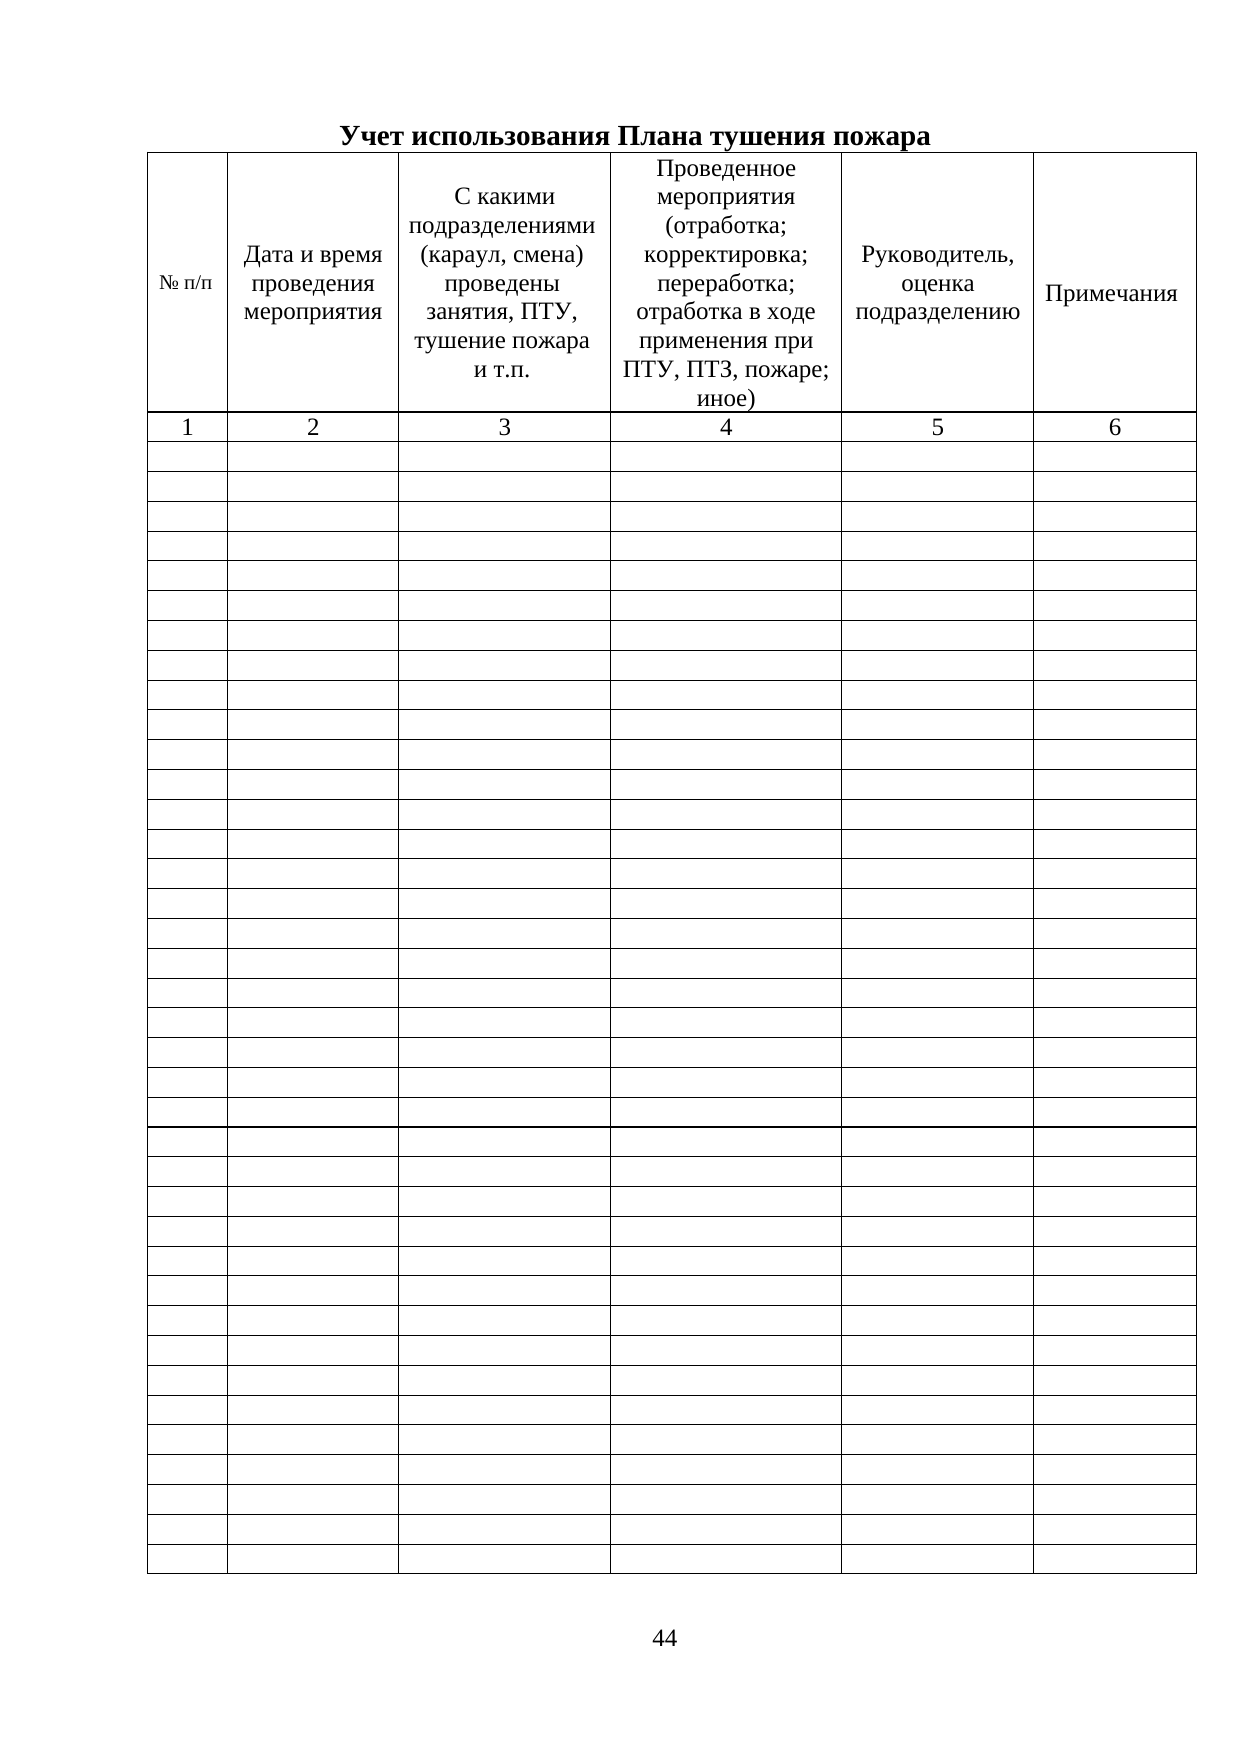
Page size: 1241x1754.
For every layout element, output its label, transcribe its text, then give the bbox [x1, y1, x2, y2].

table_cell [148, 859, 227, 888]
table_cell [611, 740, 841, 769]
table_cell [842, 1425, 1033, 1454]
table_cell [1034, 1068, 1196, 1097]
table_cell [611, 1128, 841, 1156]
table_header № п/п [148, 153, 227, 411]
table_cell 3 [399, 413, 610, 441]
table_cell [228, 502, 398, 531]
table_cell [228, 651, 398, 679]
table_cell [842, 532, 1033, 560]
table_cell [1034, 621, 1196, 650]
table_cell [399, 1098, 610, 1126]
table_cell [228, 1247, 398, 1275]
table_cell [611, 1366, 841, 1394]
table_cell [611, 621, 841, 650]
table_cell [148, 621, 227, 650]
table_cell [399, 1187, 610, 1216]
table_cell [228, 1128, 398, 1156]
table_cell [842, 472, 1033, 501]
table_cell [611, 502, 841, 531]
table_cell [148, 1008, 227, 1037]
table_cell [399, 830, 610, 858]
table_cell [1034, 859, 1196, 888]
table_cell [611, 919, 841, 948]
table_cell [611, 1217, 841, 1246]
table_cell [611, 681, 841, 709]
table_cell [1034, 532, 1196, 560]
table_cell [611, 1545, 841, 1573]
table_cell [842, 859, 1033, 888]
table_cell [228, 979, 398, 1007]
table_cell [611, 800, 841, 828]
table_cell [1034, 1128, 1196, 1156]
table_cell [1034, 919, 1196, 948]
table_cell [1034, 1336, 1196, 1365]
table_cell [611, 949, 841, 977]
table_cell [842, 1515, 1033, 1543]
table_cell [399, 770, 610, 799]
table_cell [148, 1038, 227, 1067]
table_cell [842, 651, 1033, 679]
table_cell [148, 561, 227, 590]
table_cell [399, 979, 610, 1007]
table_cell [399, 1008, 610, 1037]
table_cell [148, 1545, 227, 1573]
table_cell [842, 621, 1033, 650]
table_cell [228, 472, 398, 501]
table_cell [611, 1247, 841, 1275]
table_cell [399, 1038, 610, 1067]
table_cell [842, 681, 1033, 709]
table_cell [1034, 442, 1196, 471]
table_cell [148, 1157, 227, 1186]
table_cell [399, 889, 610, 918]
table_header Примечания [1034, 153, 1196, 411]
table_cell [148, 1276, 227, 1305]
table_cell [148, 502, 227, 531]
table_cell [611, 889, 841, 918]
table_cell [399, 1425, 610, 1454]
table_cell 6 [1034, 413, 1196, 441]
table_cell [148, 1396, 227, 1424]
table_cell [1034, 979, 1196, 1007]
table_cell [399, 859, 610, 888]
table_cell [399, 532, 610, 560]
table_cell [399, 651, 610, 679]
table_cell [1034, 472, 1196, 501]
table_cell [842, 1485, 1033, 1514]
table_cell [842, 889, 1033, 918]
table_cell [399, 472, 610, 501]
table_cell [228, 859, 398, 888]
table_cell [228, 889, 398, 918]
table_cell [399, 681, 610, 709]
table_header Дата и время проведения мероприятия [228, 153, 398, 411]
table_cell [228, 949, 398, 977]
table_cell [228, 1396, 398, 1424]
table_cell [228, 1545, 398, 1573]
table_cell [148, 1455, 227, 1484]
table_header Руководитель, оценка подразделению [842, 153, 1033, 411]
table_cell [842, 1545, 1033, 1573]
table_cell [399, 1247, 610, 1275]
table_cell [842, 919, 1033, 948]
table_cell [148, 1366, 227, 1394]
table_cell [228, 830, 398, 858]
table_cell [842, 1336, 1033, 1365]
table_cell 2 [228, 413, 398, 441]
text Учет использования Плана тушения пожара [118, 118, 1152, 152]
table_cell [842, 949, 1033, 977]
table_cell [228, 1515, 398, 1543]
table_cell [1034, 1157, 1196, 1186]
table_cell [611, 472, 841, 501]
table_cell [148, 1515, 227, 1543]
table_cell [611, 1425, 841, 1454]
table_cell [228, 1425, 398, 1454]
table_cell [148, 1098, 227, 1126]
table_cell [148, 651, 227, 679]
table_cell [228, 1038, 398, 1067]
table_cell [228, 442, 398, 471]
table_cell [611, 1485, 841, 1514]
table_cell [228, 1098, 398, 1126]
table_cell [1034, 651, 1196, 679]
table_cell [611, 1008, 841, 1037]
table_cell [1034, 830, 1196, 858]
table_cell [842, 710, 1033, 739]
table_cell [842, 561, 1033, 590]
table_cell [148, 1425, 227, 1454]
table_cell [842, 1306, 1033, 1335]
table_cell [228, 561, 398, 590]
table_cell [228, 681, 398, 709]
table_cell [148, 442, 227, 471]
table_cell [148, 710, 227, 739]
table_cell [842, 1008, 1033, 1037]
table_cell [1034, 681, 1196, 709]
table_cell [399, 1485, 610, 1514]
table_cell [399, 1217, 610, 1246]
table_cell [228, 1366, 398, 1394]
table_cell [228, 770, 398, 799]
table_cell [842, 1098, 1033, 1126]
table_cell [148, 740, 227, 769]
table_cell [399, 1366, 610, 1394]
table_cell [399, 1128, 610, 1156]
table_cell [399, 1396, 610, 1424]
table_cell [611, 1098, 841, 1126]
table_cell [1034, 502, 1196, 531]
table_cell [842, 1276, 1033, 1305]
table_cell [611, 979, 841, 1007]
table_cell [842, 979, 1033, 1007]
table_cell [148, 591, 227, 620]
table_cell [399, 949, 610, 977]
table_cell [228, 740, 398, 769]
table_cell [842, 1455, 1033, 1484]
table_cell [611, 710, 841, 739]
table_cell [1034, 1545, 1196, 1573]
table_cell [228, 1455, 398, 1484]
table_cell [1034, 591, 1196, 620]
table_cell [1034, 949, 1196, 977]
table_cell [399, 1276, 610, 1305]
table_cell [842, 1068, 1033, 1097]
table_cell [228, 919, 398, 948]
table_header С какими подразделениями (караул, смена) проведены занятия, ПТУ, тушение пожара и т.п. [399, 153, 610, 411]
table_cell [842, 1366, 1033, 1394]
table_cell [228, 1276, 398, 1305]
table_cell [399, 1336, 610, 1365]
table_cell [611, 770, 841, 799]
table_cell [399, 502, 610, 531]
table_cell [399, 442, 610, 471]
table_cell [399, 740, 610, 769]
table_cell [148, 979, 227, 1007]
table_cell [148, 1485, 227, 1514]
table_cell [148, 472, 227, 501]
table_cell [842, 770, 1033, 799]
table_cell [148, 949, 227, 977]
table_cell [611, 1455, 841, 1484]
table_cell [842, 442, 1033, 471]
table_cell [611, 1306, 841, 1335]
table_cell [228, 621, 398, 650]
table_cell [842, 740, 1033, 769]
table_header Проведенное мероприятия (отработка; корректировка; переработка; отработка в ходе применения при ПТУ, ПТЗ, пожаре; иное) [611, 153, 841, 411]
table_cell [1034, 1247, 1196, 1275]
table_cell [228, 591, 398, 620]
table_cell [1034, 561, 1196, 590]
table_cell [842, 1187, 1033, 1216]
table_cell [1034, 1098, 1196, 1126]
table_cell [842, 1217, 1033, 1246]
table_cell [399, 1306, 610, 1335]
table_cell [228, 1008, 398, 1037]
table_cell [228, 1157, 398, 1186]
table_cell [148, 1128, 227, 1156]
table_cell [842, 1128, 1033, 1156]
table_cell [148, 1247, 227, 1275]
table_cell [399, 1455, 610, 1484]
table_cell [611, 1068, 841, 1097]
table_cell [842, 591, 1033, 620]
table_cell [1034, 710, 1196, 739]
table_cell [1034, 740, 1196, 769]
table_cell [399, 561, 610, 590]
table_cell [399, 800, 610, 828]
table_cell [1034, 1455, 1196, 1484]
table_cell [1034, 1276, 1196, 1305]
table_cell [228, 710, 398, 739]
table_cell [1034, 1425, 1196, 1454]
table_cell [399, 710, 610, 739]
table_cell [611, 532, 841, 560]
table_cell [228, 800, 398, 828]
table_cell [611, 561, 841, 590]
table_cell [399, 1515, 610, 1543]
table_cell [148, 681, 227, 709]
table_cell [399, 1068, 610, 1097]
table_cell [611, 830, 841, 858]
table_cell [611, 1276, 841, 1305]
table_cell [399, 919, 610, 948]
table_cell [148, 919, 227, 948]
table_cell [1034, 1217, 1196, 1246]
table_cell [1034, 1485, 1196, 1514]
table_cell [399, 591, 610, 620]
table_cell [148, 532, 227, 560]
table_cell [148, 1336, 227, 1365]
table_cell [228, 1217, 398, 1246]
table_cell [148, 1187, 227, 1216]
table_cell [228, 532, 398, 560]
table_cell [399, 621, 610, 650]
table_cell [1034, 1187, 1196, 1216]
table_cell [148, 800, 227, 828]
table_cell [148, 1217, 227, 1246]
table_cell [1034, 1038, 1196, 1067]
table_cell 1 [148, 413, 227, 441]
table_cell [148, 1068, 227, 1097]
table_cell [228, 1485, 398, 1514]
table_cell [228, 1336, 398, 1365]
table_cell [611, 859, 841, 888]
table_cell [611, 1336, 841, 1365]
table_cell [228, 1306, 398, 1335]
table_cell [1034, 1306, 1196, 1335]
table_cell [611, 651, 841, 679]
table_cell [1034, 889, 1196, 918]
table_cell [148, 1306, 227, 1335]
table_cell [1034, 1008, 1196, 1037]
table_cell [399, 1545, 610, 1573]
table_cell [611, 442, 841, 471]
table_cell [611, 1396, 841, 1424]
table_cell [148, 889, 227, 918]
table_cell [611, 1515, 841, 1543]
table_cell [1034, 1515, 1196, 1543]
table_cell [611, 1157, 841, 1186]
table_cell [842, 1038, 1033, 1067]
table_cell [1034, 1366, 1196, 1394]
table_cell [842, 830, 1033, 858]
table_cell [399, 1157, 610, 1186]
table_cell [148, 830, 227, 858]
table_cell [148, 770, 227, 799]
table_cell [228, 1187, 398, 1216]
table_cell [611, 1187, 841, 1216]
table_cell [611, 1038, 841, 1067]
table_cell [228, 1068, 398, 1097]
table_cell 5 [842, 413, 1033, 441]
table_cell [842, 1247, 1033, 1275]
table_cell [1034, 770, 1196, 799]
table_cell [1034, 1396, 1196, 1424]
table_cell [842, 1157, 1033, 1186]
table_cell [842, 800, 1033, 828]
table_cell [842, 1396, 1033, 1424]
table_cell [842, 502, 1033, 531]
table_cell [611, 591, 841, 620]
table_cell [1034, 800, 1196, 828]
table_cell 4 [611, 413, 841, 441]
